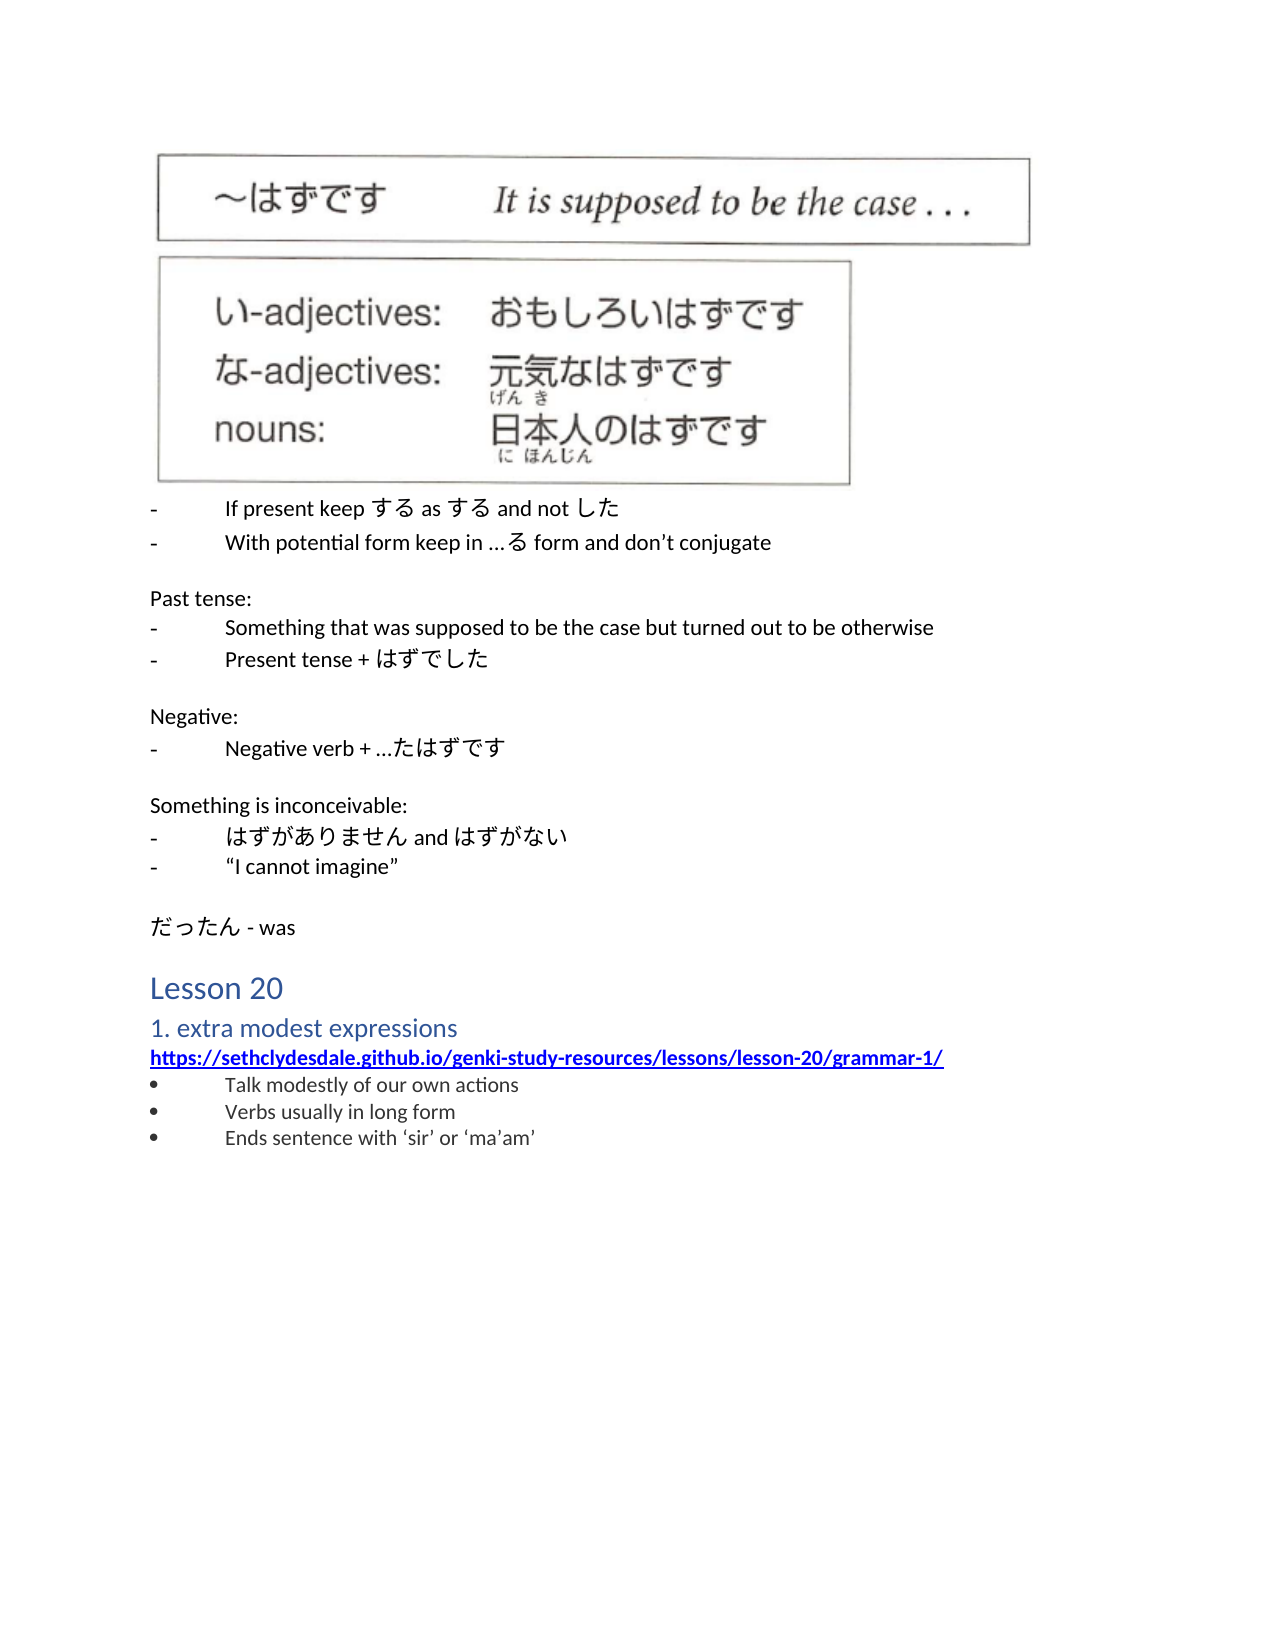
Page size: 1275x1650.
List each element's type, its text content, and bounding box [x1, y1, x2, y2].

picture [150, 149, 1039, 491]
list Present tense + はずでした [150, 641, 1125, 674]
list If present keep する as する and not した [150, 490, 1125, 523]
subtitle 1. extra modest expressions [150, 1012, 1125, 1044]
text Past tense: [150, 584, 1125, 613]
text https://sethclydesdale.github.io/genki-study-resources/lessons/lesson-20/grammar-1/ [150, 1044, 1125, 1071]
text だったん - was [150, 908, 1125, 942]
text Something is inconceivable: [150, 791, 1125, 819]
list Verbs usually in long form [150, 1098, 1125, 1124]
list Ends sentence with ‘sir’ or ‘ma’am’ [150, 1124, 1125, 1151]
list With potential form keep in ...る form and don’t conjugate [150, 523, 1125, 557]
subtitle Lesson 20 [150, 967, 1125, 1007]
text Negative: [150, 702, 1125, 730]
list Talk modestly of our own actions [150, 1071, 1125, 1098]
list “I cannot imagine” [150, 852, 1125, 880]
list はずがありません and はずがない [150, 819, 1125, 852]
list Something that was supposed to be the case but turned out to be otherwise [150, 613, 1125, 641]
list Negative verb + …たはずです [150, 730, 1125, 763]
